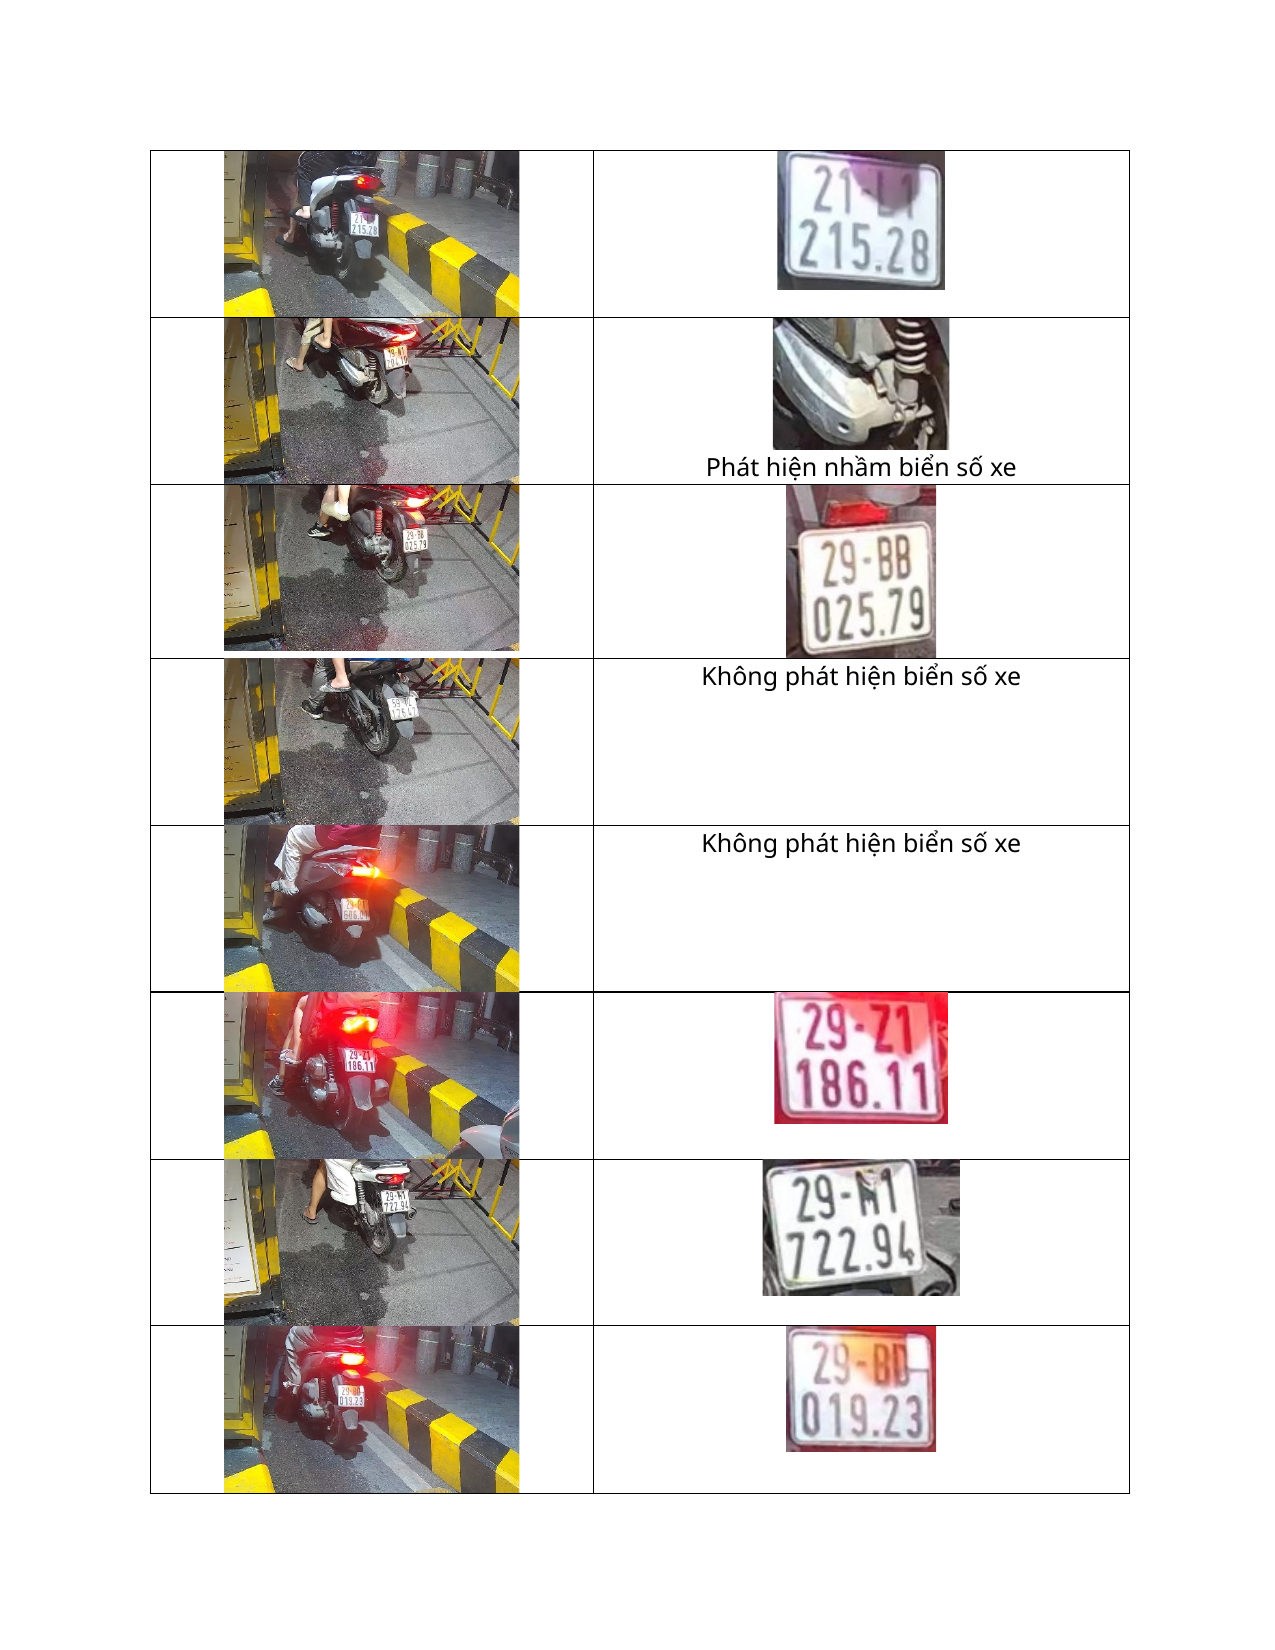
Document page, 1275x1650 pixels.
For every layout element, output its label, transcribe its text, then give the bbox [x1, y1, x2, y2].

table_cell [594, 485, 786, 657]
picture [762, 1159, 960, 1296]
table_cell [151, 1326, 224, 1492]
table_cell Không phát hiện biển số xe [594, 659, 1129, 824]
table_cell [151, 151, 224, 317]
picture [774, 992, 948, 1124]
picture [777, 151, 945, 290]
table_cell [594, 151, 1129, 317]
table_cell [520, 151, 593, 317]
table_cell [520, 1160, 593, 1325]
table_cell [594, 993, 1129, 1158]
picture [224, 318, 520, 484]
table_cell [151, 485, 593, 657]
table_cell [594, 1326, 1129, 1492]
table_cell [520, 826, 593, 991]
table_cell [520, 318, 593, 484]
table_cell [937, 485, 1129, 657]
table_cell [520, 659, 593, 824]
table_cell Phát hiện nhầm biển số xe [594, 318, 1129, 484]
table_cell [151, 318, 224, 484]
table_cell [520, 1326, 593, 1492]
picture [224, 658, 520, 1493]
table_cell [151, 659, 224, 824]
table_cell [151, 826, 224, 991]
picture [772, 318, 950, 450]
table_cell Không phát hiện biển số xe [594, 826, 1129, 991]
picture [786, 1326, 937, 1452]
picture [224, 485, 520, 651]
picture [224, 151, 520, 317]
table_cell [594, 1160, 1129, 1325]
table_cell [520, 993, 593, 1158]
picture [786, 485, 937, 658]
table_cell [151, 993, 224, 1158]
table_cell [151, 1160, 224, 1325]
